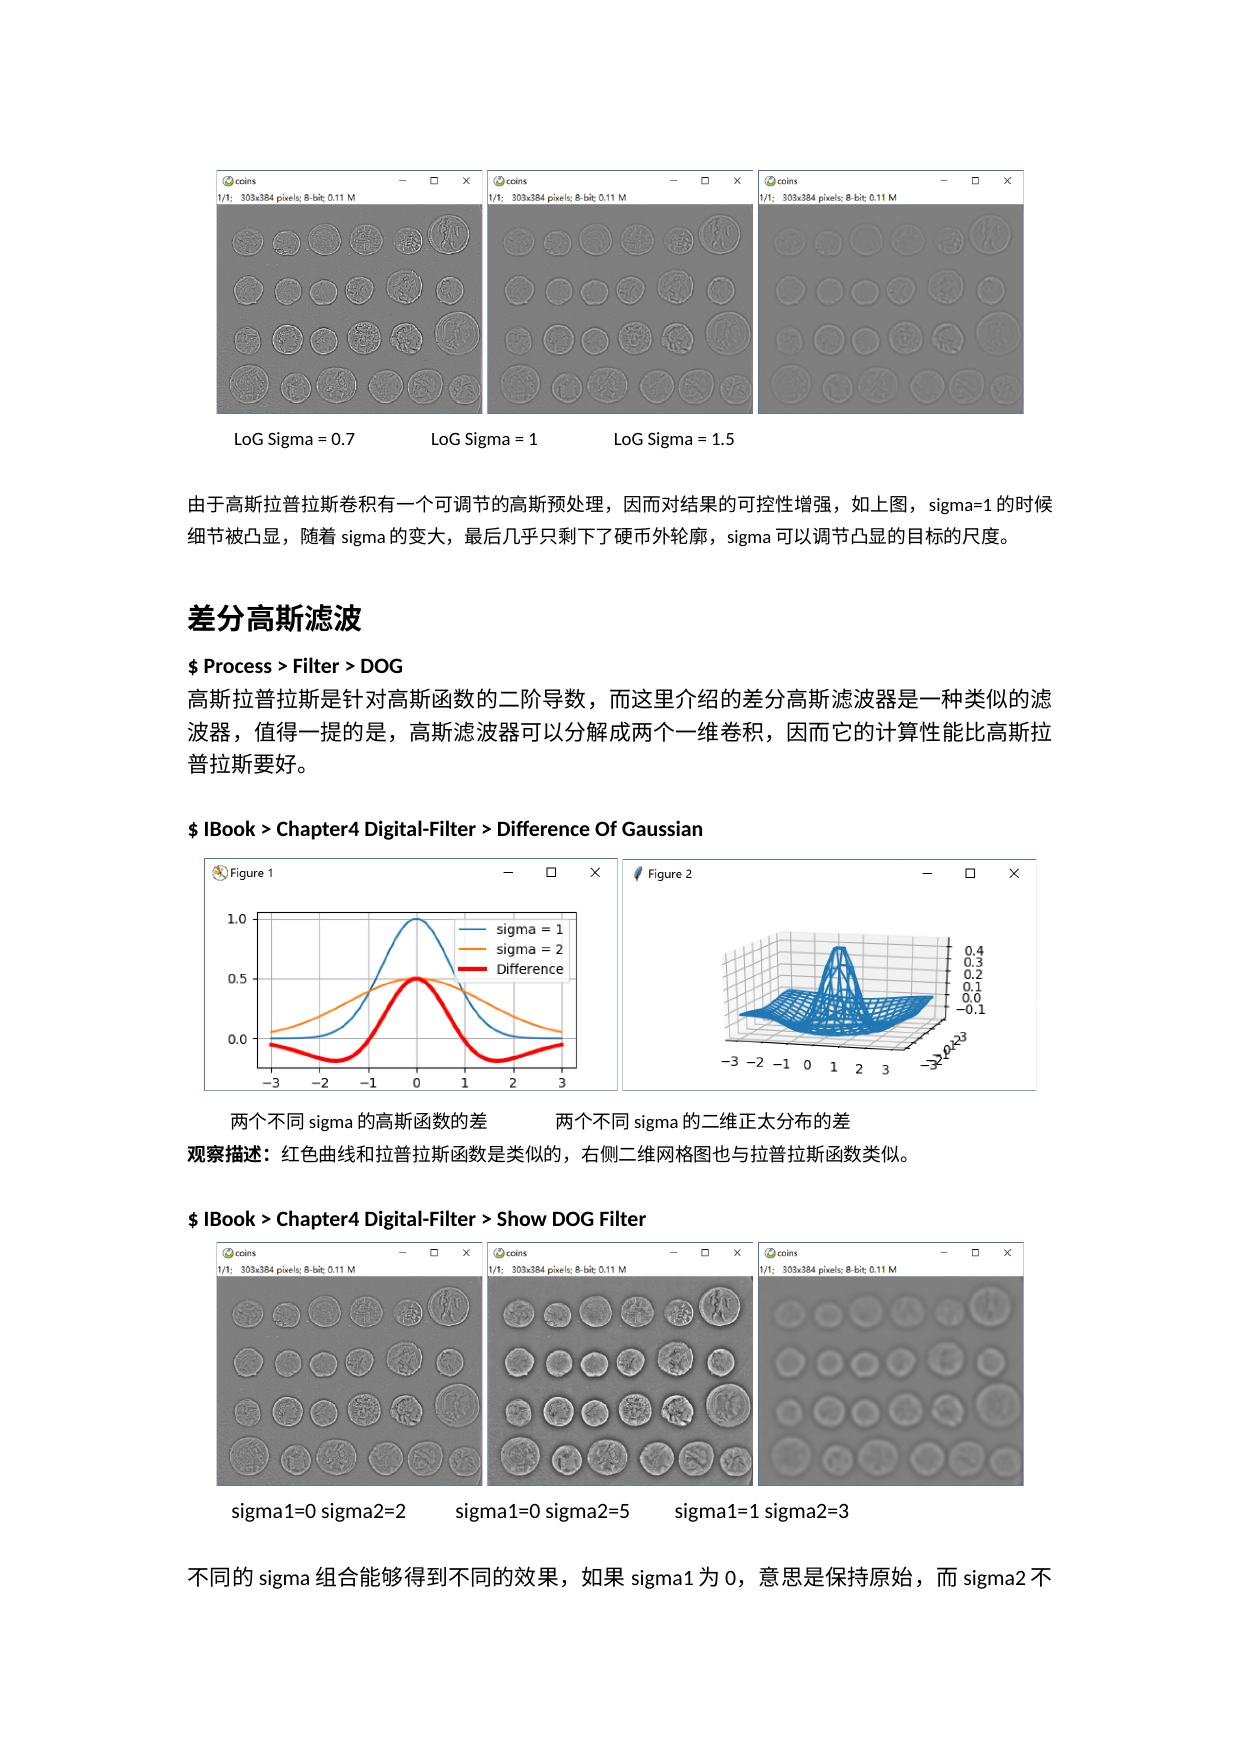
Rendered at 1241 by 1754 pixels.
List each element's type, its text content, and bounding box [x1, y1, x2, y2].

text 两个不同sigma的高斯函数的差 两个不同sigma的二维正太分布的差 [187, 1104, 1053, 1137]
text 观察描述：红色曲线和拉普拉斯函数是类似的，右侧二维网格图也与拉普拉斯函数类似。 [187, 1137, 1053, 1169]
picture [758, 170, 1024, 414]
text sigma1=0 sigma2=2 sigma1=0 sigma2=5 sigma1=1 sigma2=3 [187, 1494, 1053, 1527]
picture [487, 1242, 753, 1486]
text $ IBook > Chapter4 Digital-Filter > Show DOG Filter [187, 1202, 1053, 1234]
text LoG Sigma = 0.7 LoG Sigma = 1 LoG Sigma = 1.5 [187, 422, 1053, 454]
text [187, 1559, 1053, 1592]
text $ Process > Filter > DOG [187, 649, 1053, 682]
text 由于高斯拉普拉斯卷积有一个可调节的高斯预处理，因而对结果的可控性增强，如上图，sigma=1的时候细节被凸显，随着sigma的变大，最后几乎只剩下了硬币外轮廓，sigma可以调节凸显的目标的尺度。 [187, 487, 1053, 552]
text 高斯拉普拉斯是针对高斯函数的二阶导数，而这里介绍的差分高斯滤波器是一种类似的滤波器，值得一提的是，高斯滤波器可以分解成两个一维卷积，因而它的计算性能比高斯拉普拉斯要好。 [187, 682, 1053, 779]
picture [758, 1242, 1024, 1486]
picture [216, 170, 483, 414]
text $ IBook > Chapter4 Digital-Filter > Difference Of Gaussian [187, 812, 1053, 844]
text 差分高斯滤波 [187, 584, 1053, 649]
picture [622, 859, 1037, 1091]
picture [204, 858, 618, 1091]
picture [487, 170, 753, 414]
picture [216, 1242, 483, 1486]
